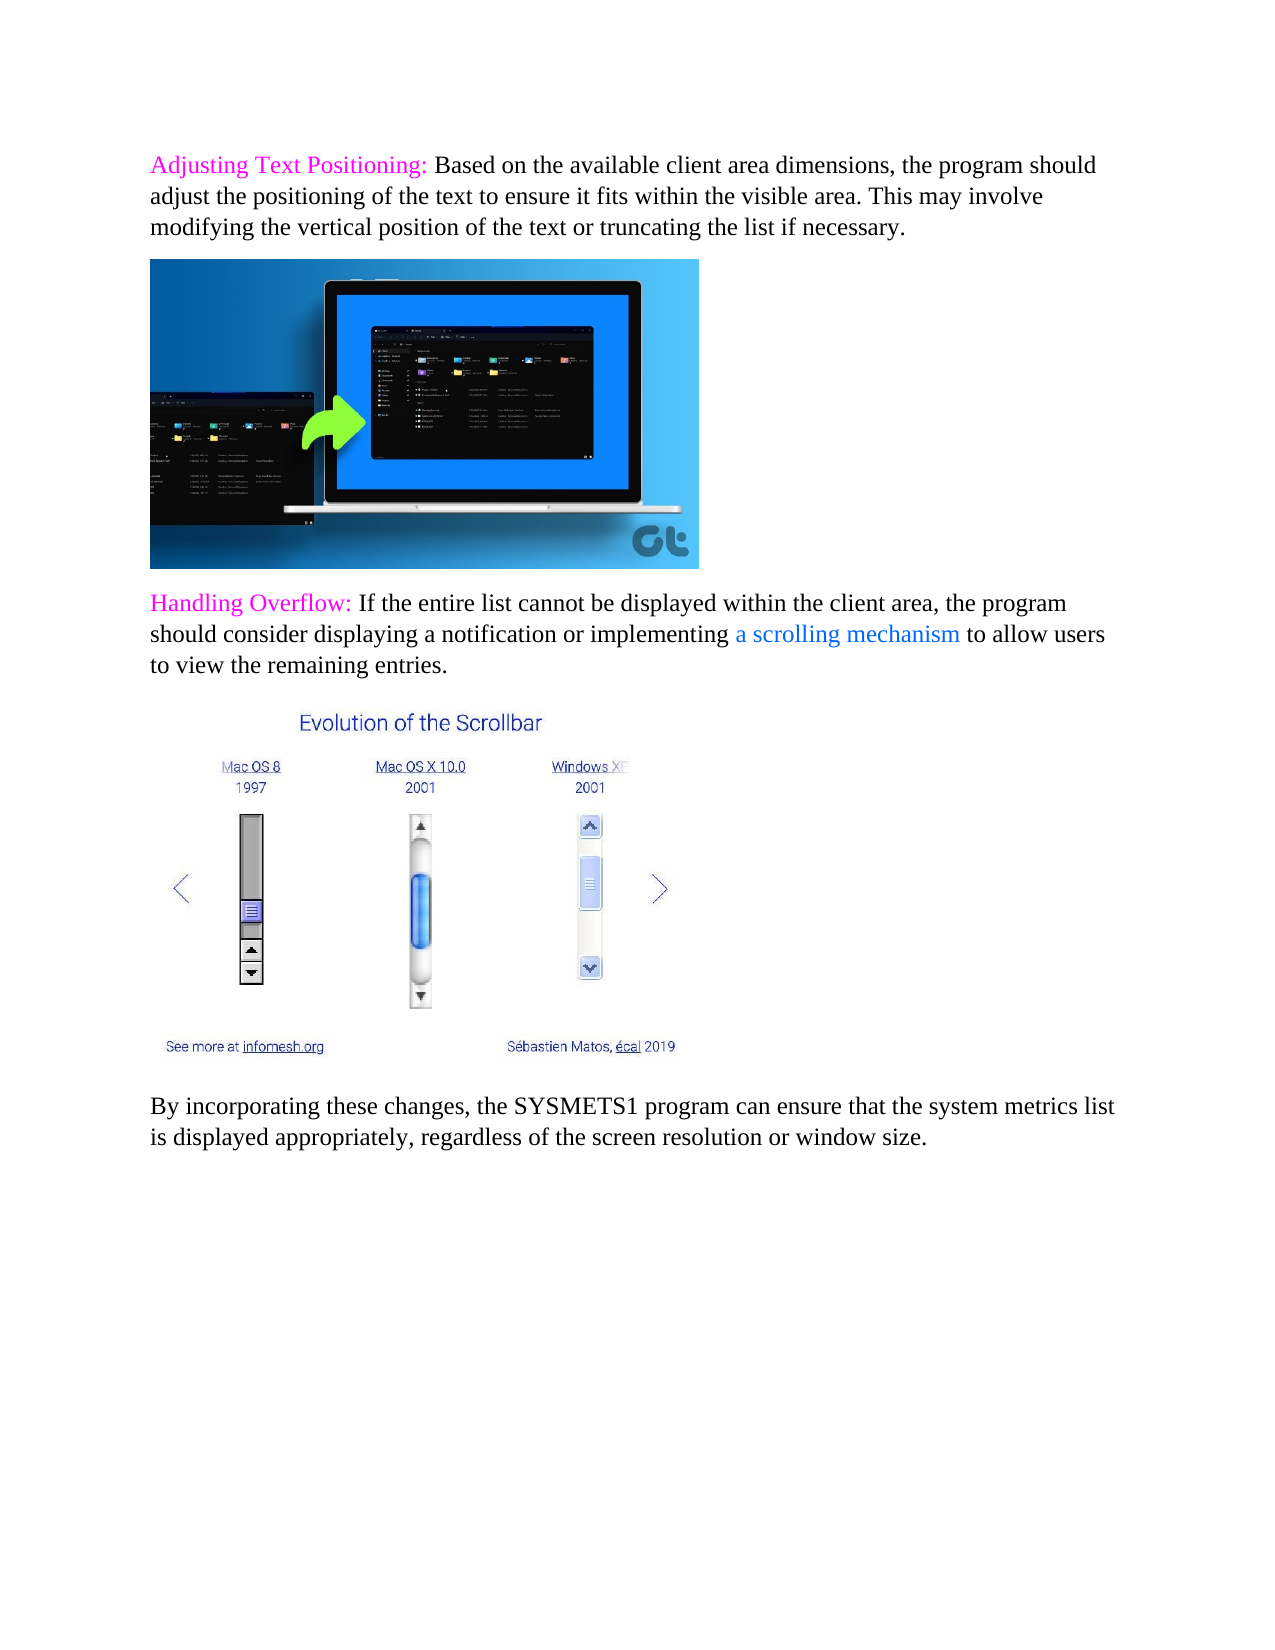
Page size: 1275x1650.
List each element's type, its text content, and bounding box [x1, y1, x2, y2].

picture [150, 259, 699, 569]
text Adjusting Text Positioning: Based on the available client area dimensions, the program should adjust the positioning of the text to ensure it fits within the visible area. This may involve modifying the vertical position of the text or truncating the list if necessary. [150, 150, 1125, 241]
text Handling Overflow: If the entire list cannot be displayed within the client area, the program should consider displaying a notification or implementing a scrolling mechanism to allow users to view the remaining entries. [150, 588, 1125, 678]
text By incorporating these changes, the SYSMETS1 program can ensure that the system metrics list is displayed appropriately, regardless of the screen resolution or window size. [150, 1091, 1125, 1151]
picture [150, 697, 690, 1073]
